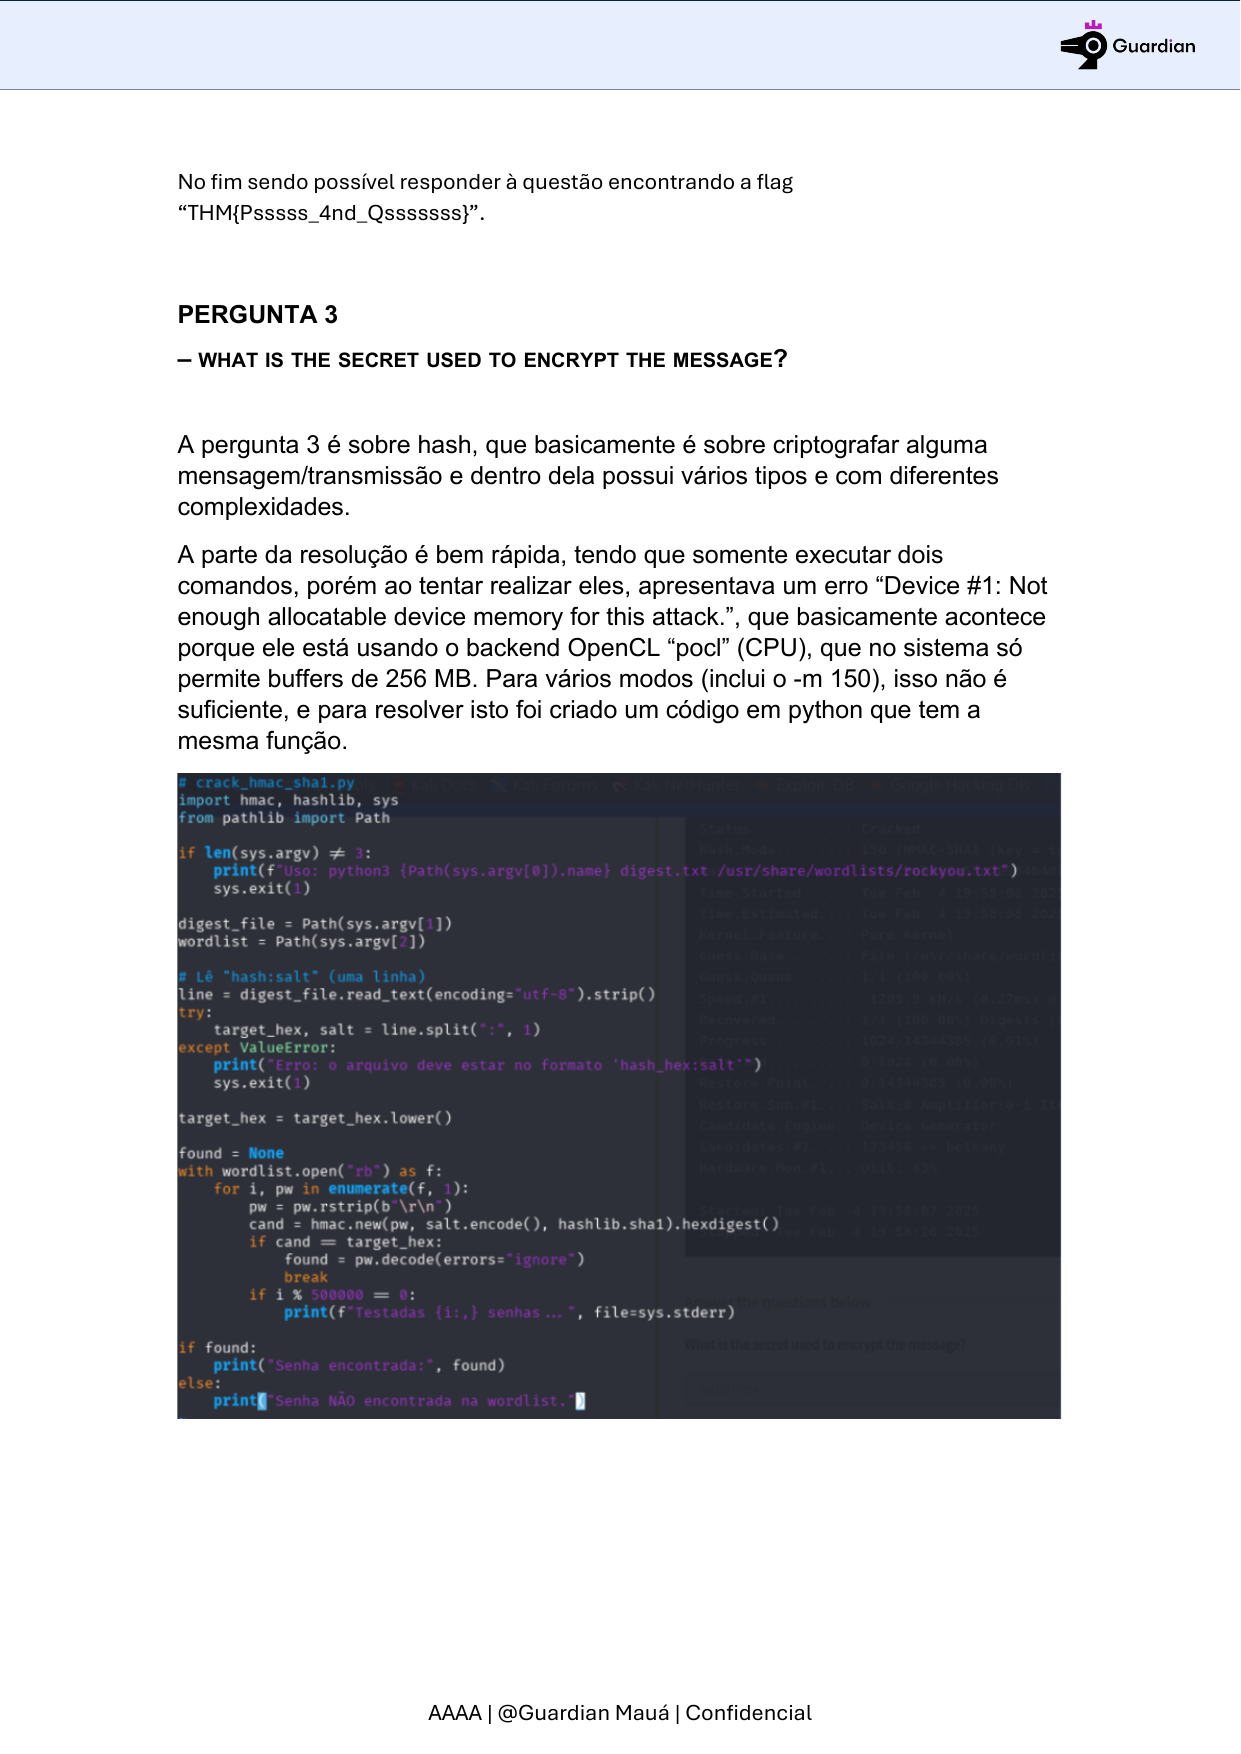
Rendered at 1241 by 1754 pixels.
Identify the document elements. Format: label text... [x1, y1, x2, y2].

text A pergunta 3 é sobre hash, que basicamente é sobre criptografar alguma mensagem/transmissão e dentro dela possui vários tipos e com diferentes complexidades. [177, 430, 1063, 521]
picture [0, 2, 1241, 90]
text Pergunta 3 [177, 301, 1063, 329]
picture [177, 773, 1062, 1419]
text A parte da resolução é bem rápida, tendo que somente executar dois comandos, porém ao tentar realizar eles, apresentava um erro “Device #1: Not enough allocatable device memory for this attack.”, que basicamente acontece porque ele está usando o backend OpenCL “pocl” (CPU), que no sistema só permite buffers de 256 MB. Para vários modos (inclui o -m 150), isso não é suficiente, e para resolver isto foi criado um código em python que tem a mesma função. [177, 540, 1063, 755]
text No fim sendo possível responder à questão encontrando a flag “THM{Psssss_4nd_Qsssssss}”. [177, 168, 1063, 226]
text – what is the secret used to encrypt the message? [177, 344, 1063, 372]
